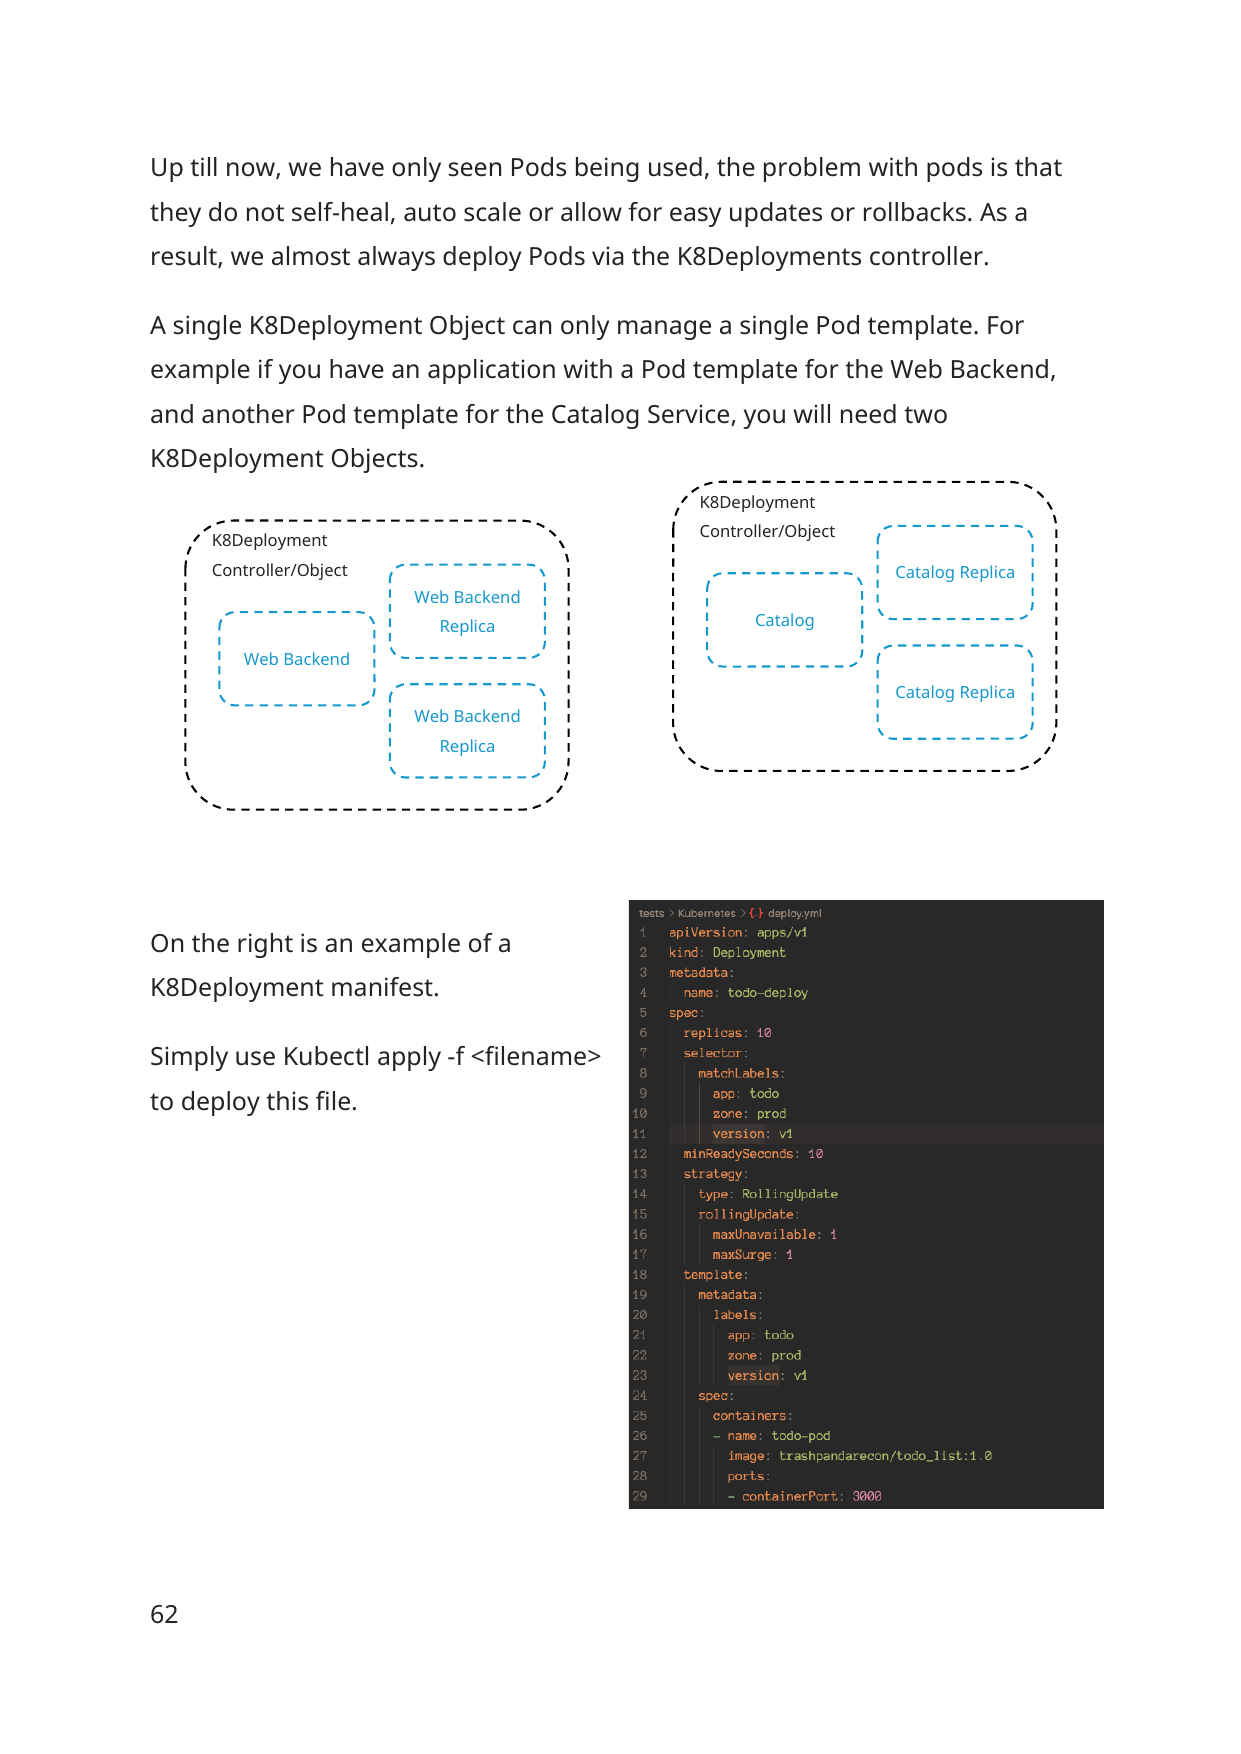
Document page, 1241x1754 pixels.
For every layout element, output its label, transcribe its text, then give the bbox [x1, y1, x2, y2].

text Up till now, we have only seen Pods being used, the problem with pods is that they do not self-heal, auto scale or allow for easy updates or rollbacks. As a result, we almost always deploy Pods via the K8Deployments controller. [150, 150, 1090, 273]
text Simply use Kubectl apply -f <filename> to deploy this file. [150, 1039, 628, 1117]
picture [628, 900, 1104, 1509]
text A single K8Deployment Object can only manage a single Pod template. For example if you have an application with a Pod template for the Web Backend, and another Pod template for the Catalog Service, you will need two K8Deployment Objects. [150, 308, 1090, 475]
text On the right is an example of a K8Deployment manifest. [150, 926, 628, 1004]
